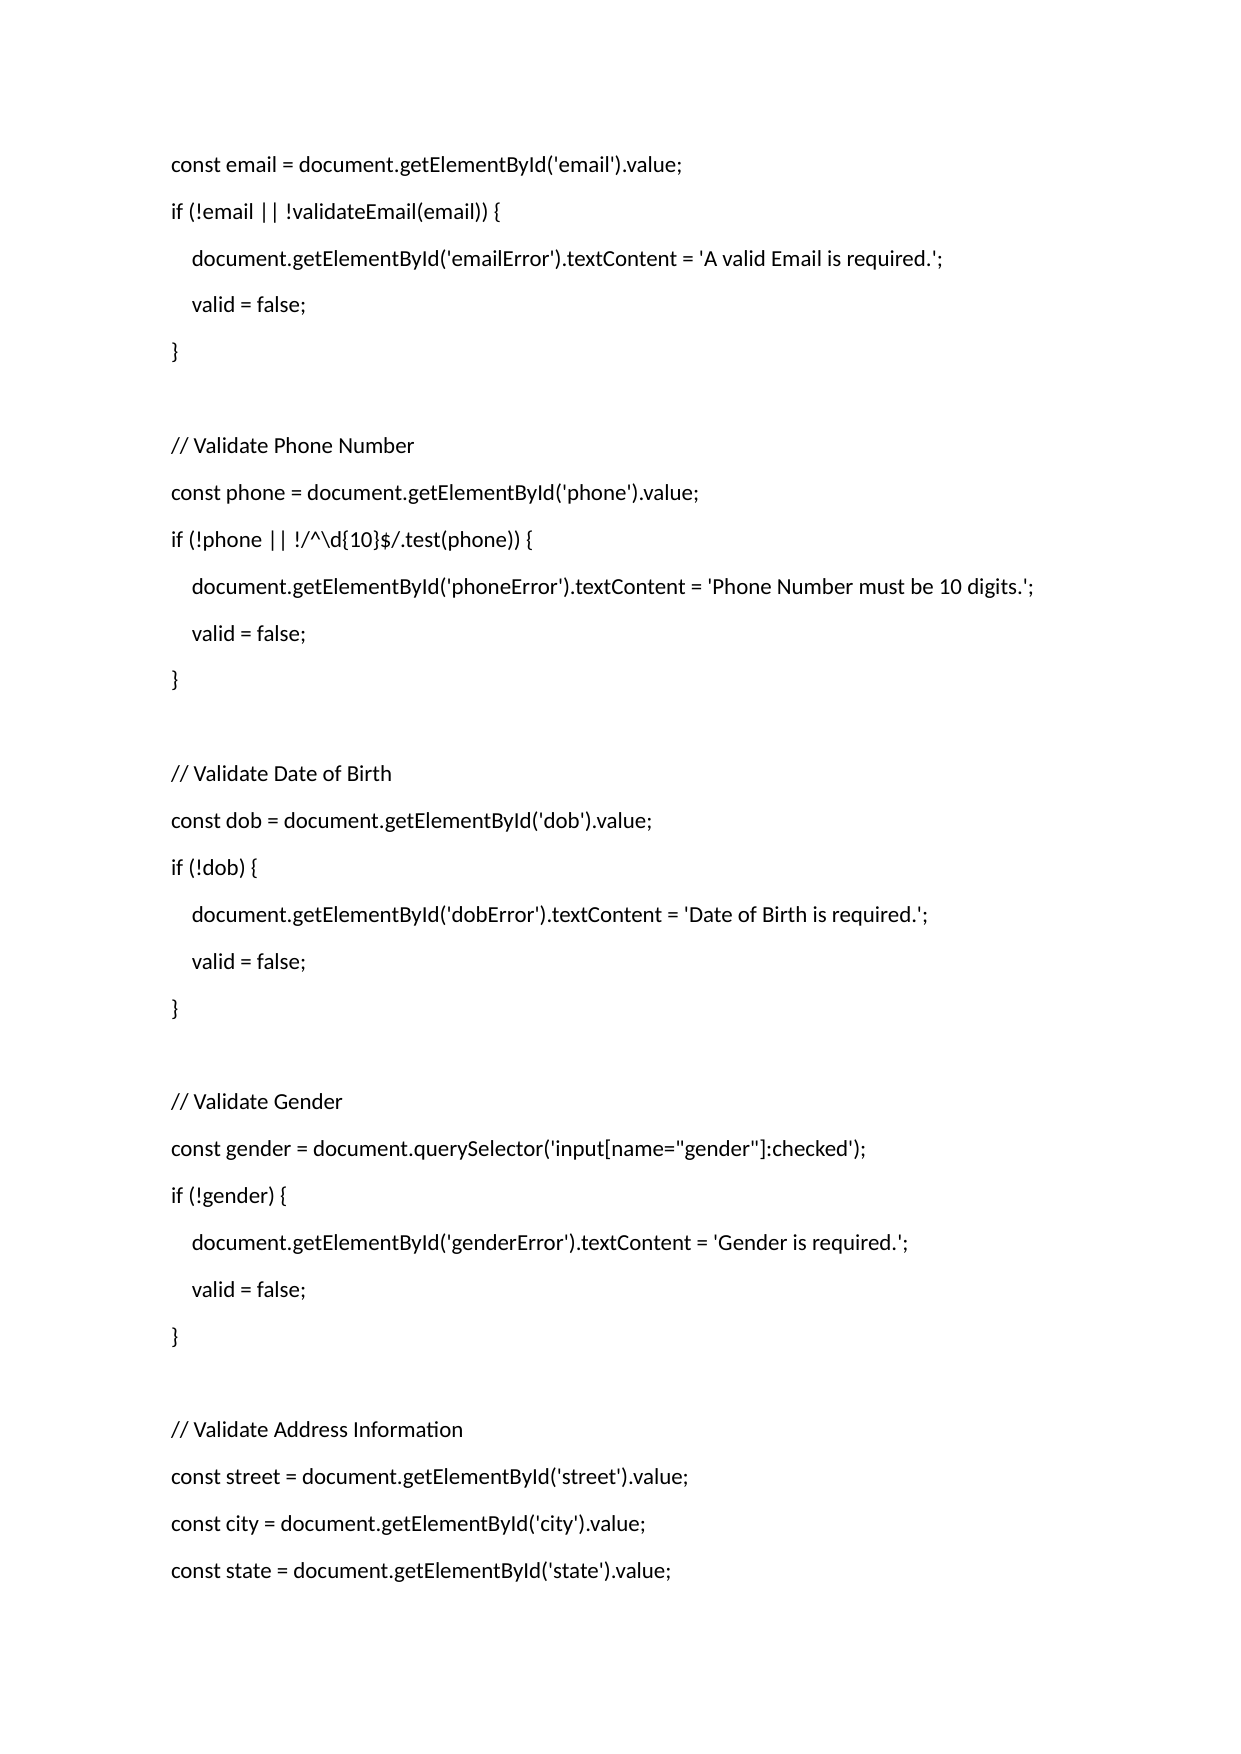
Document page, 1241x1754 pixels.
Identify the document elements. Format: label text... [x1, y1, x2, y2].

text // Validate Phone Number [150, 431, 1090, 459]
text document.getElementById('phoneError').textContent = 'Phone Number must be 10 digits.'; [150, 572, 1090, 600]
text } [150, 1322, 1090, 1350]
text document.getElementById('genderError').textContent = 'Gender is required.'; [150, 1228, 1090, 1256]
text // Validate Date of Birth [150, 759, 1090, 787]
text document.getElementById('dobError').textContent = 'Date of Birth is required.'; [150, 900, 1090, 928]
text document.getElementById('emailError').textContent = 'A valid Email is required.'; [150, 244, 1090, 272]
text valid = false; [150, 291, 1090, 319]
text const gender = document.querySelector('input[name="gender"]:checked'); [150, 1134, 1090, 1162]
text valid = false; [150, 947, 1090, 975]
text if (!dob) { [150, 853, 1090, 881]
text const dob = document.getElementById('dob').value; [150, 806, 1090, 834]
text const phone = document.getElementById('phone').value; [150, 478, 1090, 506]
text if (!email || !validateEmail(email)) { [150, 197, 1090, 225]
text } [150, 994, 1090, 1022]
text if (!gender) { [150, 1181, 1090, 1209]
text valid = false; [150, 1275, 1090, 1303]
text // Validate Gender [150, 1087, 1090, 1116]
text // Validate Address Information [150, 1416, 1090, 1444]
text } [150, 337, 1090, 366]
text if (!phone || !/^\d{10}$/.test(phone)) { [150, 525, 1090, 553]
text const state = document.getElementById('state').value; [150, 1556, 1090, 1584]
text const street = document.getElementById('street').value; [150, 1462, 1090, 1491]
text } [150, 666, 1090, 694]
text valid = false; [150, 619, 1090, 647]
text const email = document.getElementById('email').value; [150, 150, 1090, 178]
text const city = document.getElementById('city').value; [150, 1509, 1090, 1537]
